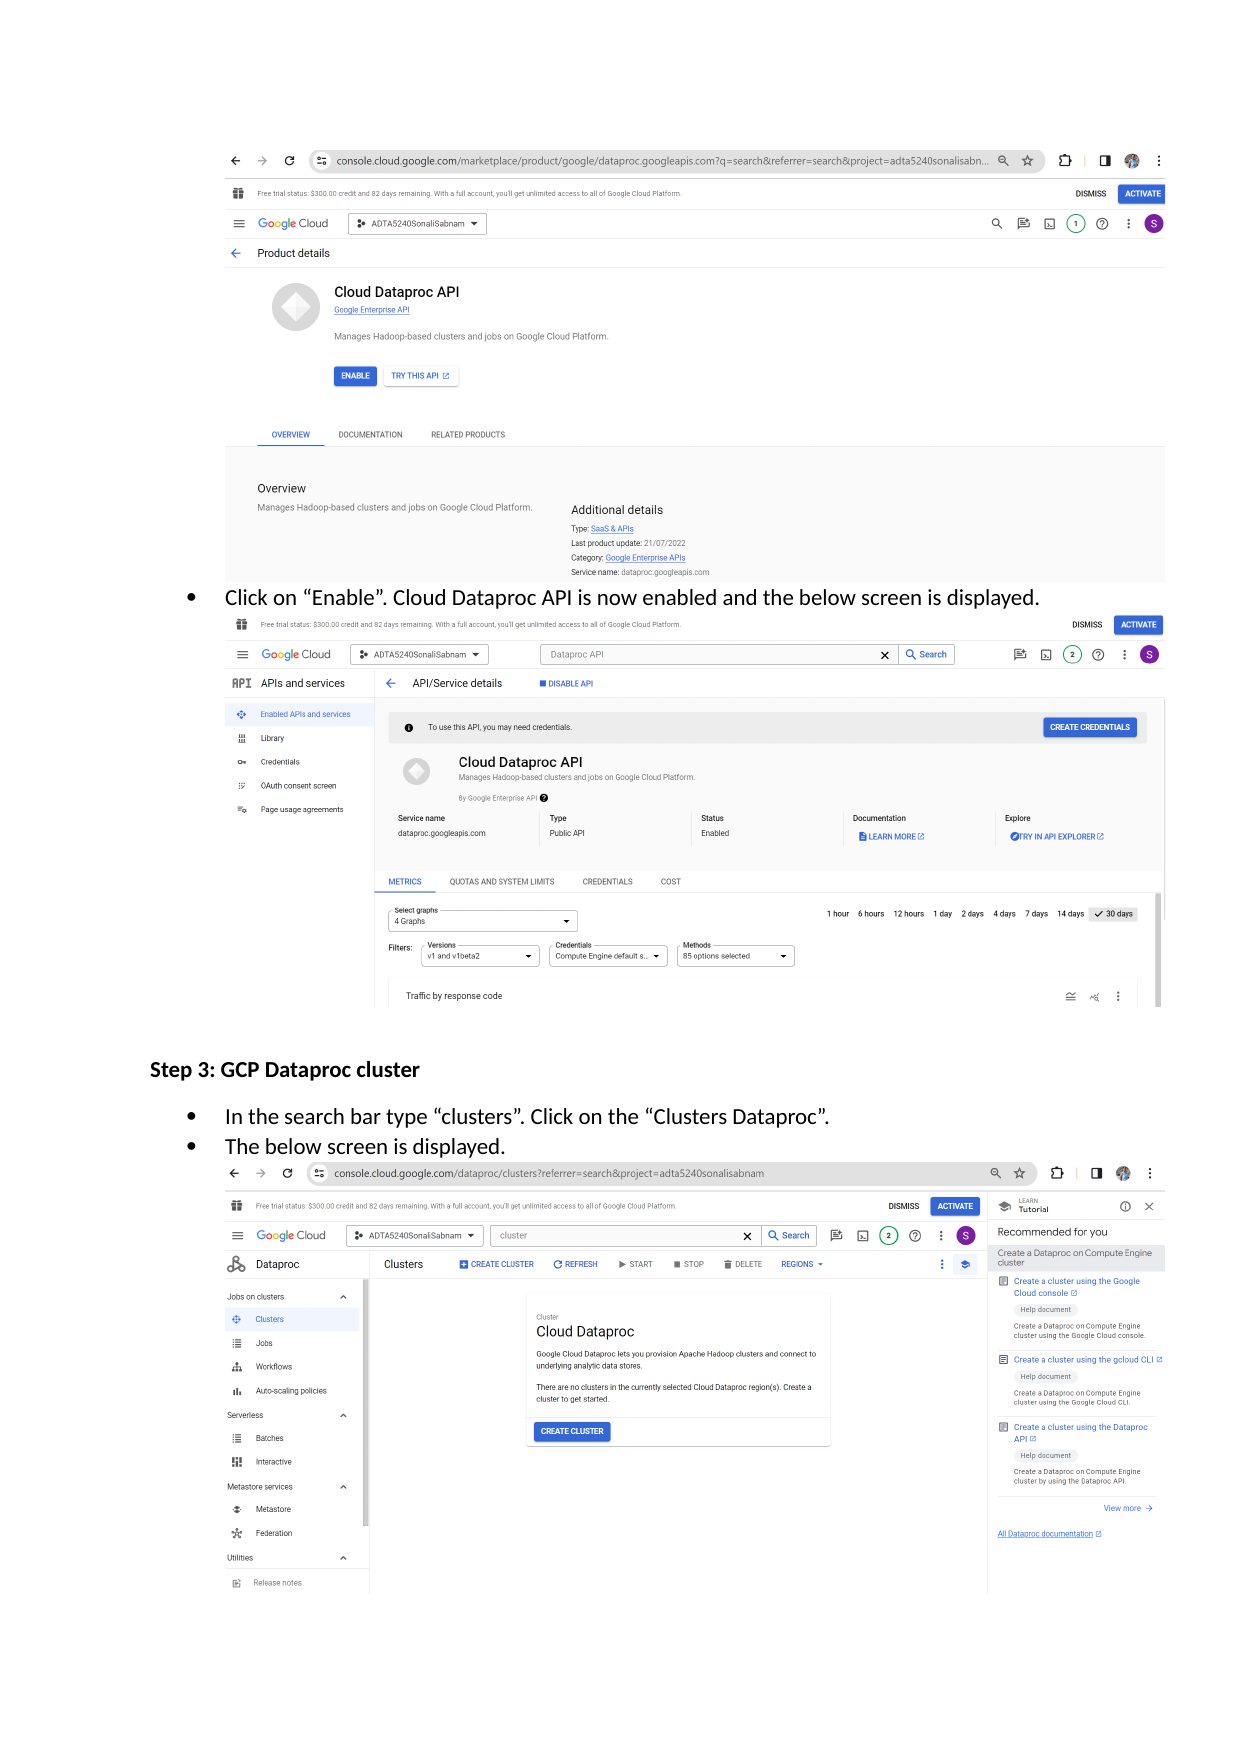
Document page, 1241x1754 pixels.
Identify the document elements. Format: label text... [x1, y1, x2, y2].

picture [225, 150, 1166, 582]
list Click on “Enable”. Cloud Dataproc API is now enabled and the below screen is displayed. [187, 583, 1090, 611]
picture [225, 613, 1166, 1007]
list The below screen is displayed. [187, 1132, 1090, 1161]
text Step 3: GCP Dataproc cluster [150, 1055, 1090, 1083]
picture [225, 1162, 1166, 1594]
list In the search bar type “clusters”. Click on the “Clusters Dataproc”. [187, 1102, 1090, 1130]
